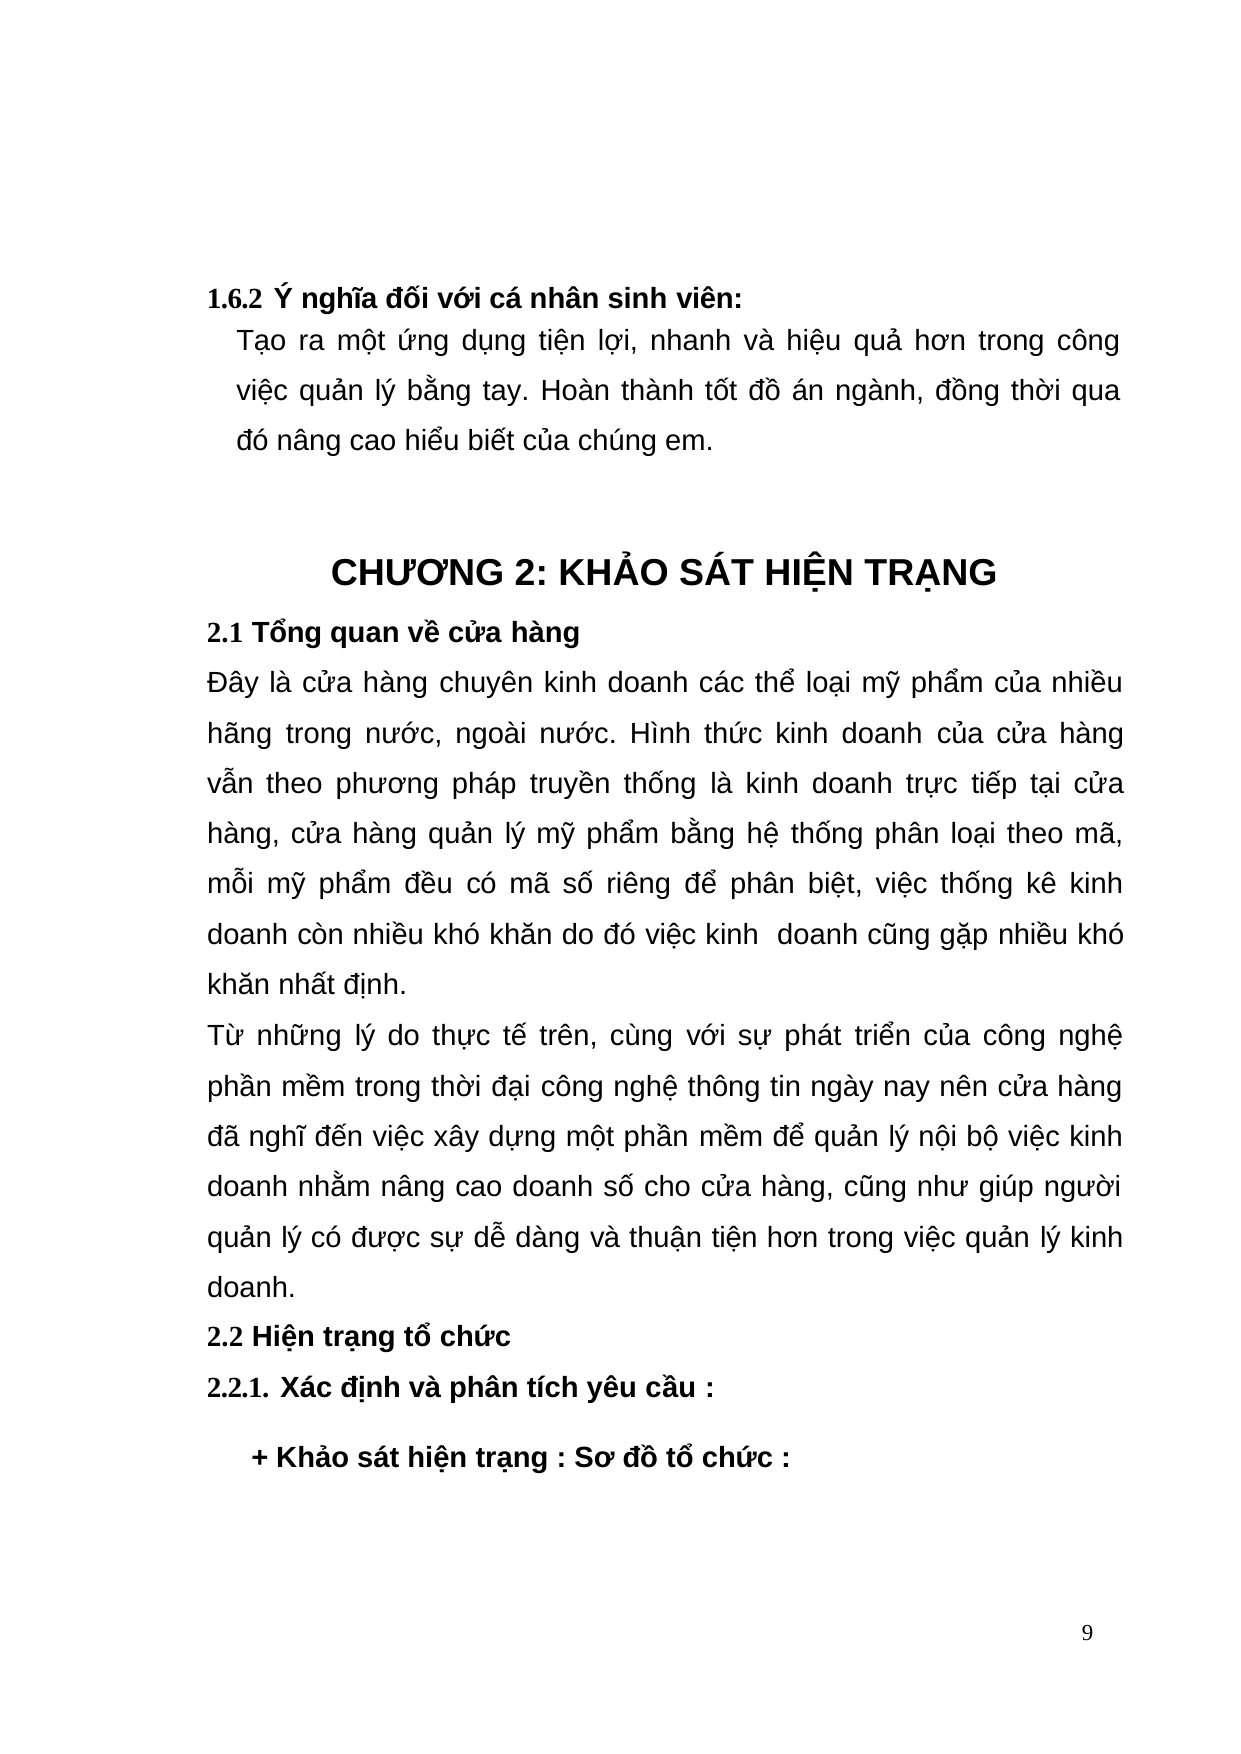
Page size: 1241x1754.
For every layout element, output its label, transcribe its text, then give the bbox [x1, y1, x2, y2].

text + Khảo sát hiện trạng : Sơ đồ tổ chức : [251, 1440, 831, 1473]
subtitle Xác định và phân tích yêu cầu : [207, 1371, 1240, 1404]
subtitle Hiện trạng tổ chức [207, 1320, 1240, 1353]
subtitle Tổng quan về cửa hàng [207, 615, 1240, 649]
text Đây là cửa hàng chuyên kinh doanh các thể loại mỹ phẩm của nhiều hãng trong nước, ngoài nước. Hình thức kinh doanh của cửa hàng vẫn theo phương pháp truyền thống là kinh doanh trực tiếp tại cửa hàng, cửa hàng quản lý mỹ phẩm bằng hệ thống phân loại theo mã, mỗi mỹ phẩm đều có mã số riêng để phân biệt, việc thống kê kinh doanh còn nhiều khó khăn do đó việc kinh doanh cũng gặp nhiều khó khăn nhất định. [207, 665, 1124, 1001]
text Tạo ra một ứng dụng tiện lợi, nhanh và hiệu quả hơn trong công việc quản lý bằng tay. Hoàn thành tốt đồ án ngành, đồng thời qua đó nâng cao hiểu biết của chúng em. [236, 323, 1122, 457]
text Từ những lý do thực tế trên, cùng với sự phát triển của công nghệ phần mềm trong thời đại công nghệ thông tin ngày nay nên cửa hàng đã nghĩ đến việc xây dựng một phần mềm để quản lý nội bộ việc kinh doanh nhằm nâng cao doanh số cho cửa hàng, cũng như giúp người quản lý có được sự dễ dàng và thuận tiện hơn trong việc quản lý kinh doanh. [207, 1018, 1123, 1303]
subtitle CHƯƠNG 2: KHẢO SÁT HIỆN TRẠNG [211, 550, 1118, 593]
subtitle Ý nghĩa đối với cá nhân sinh viên: [207, 282, 1240, 315]
